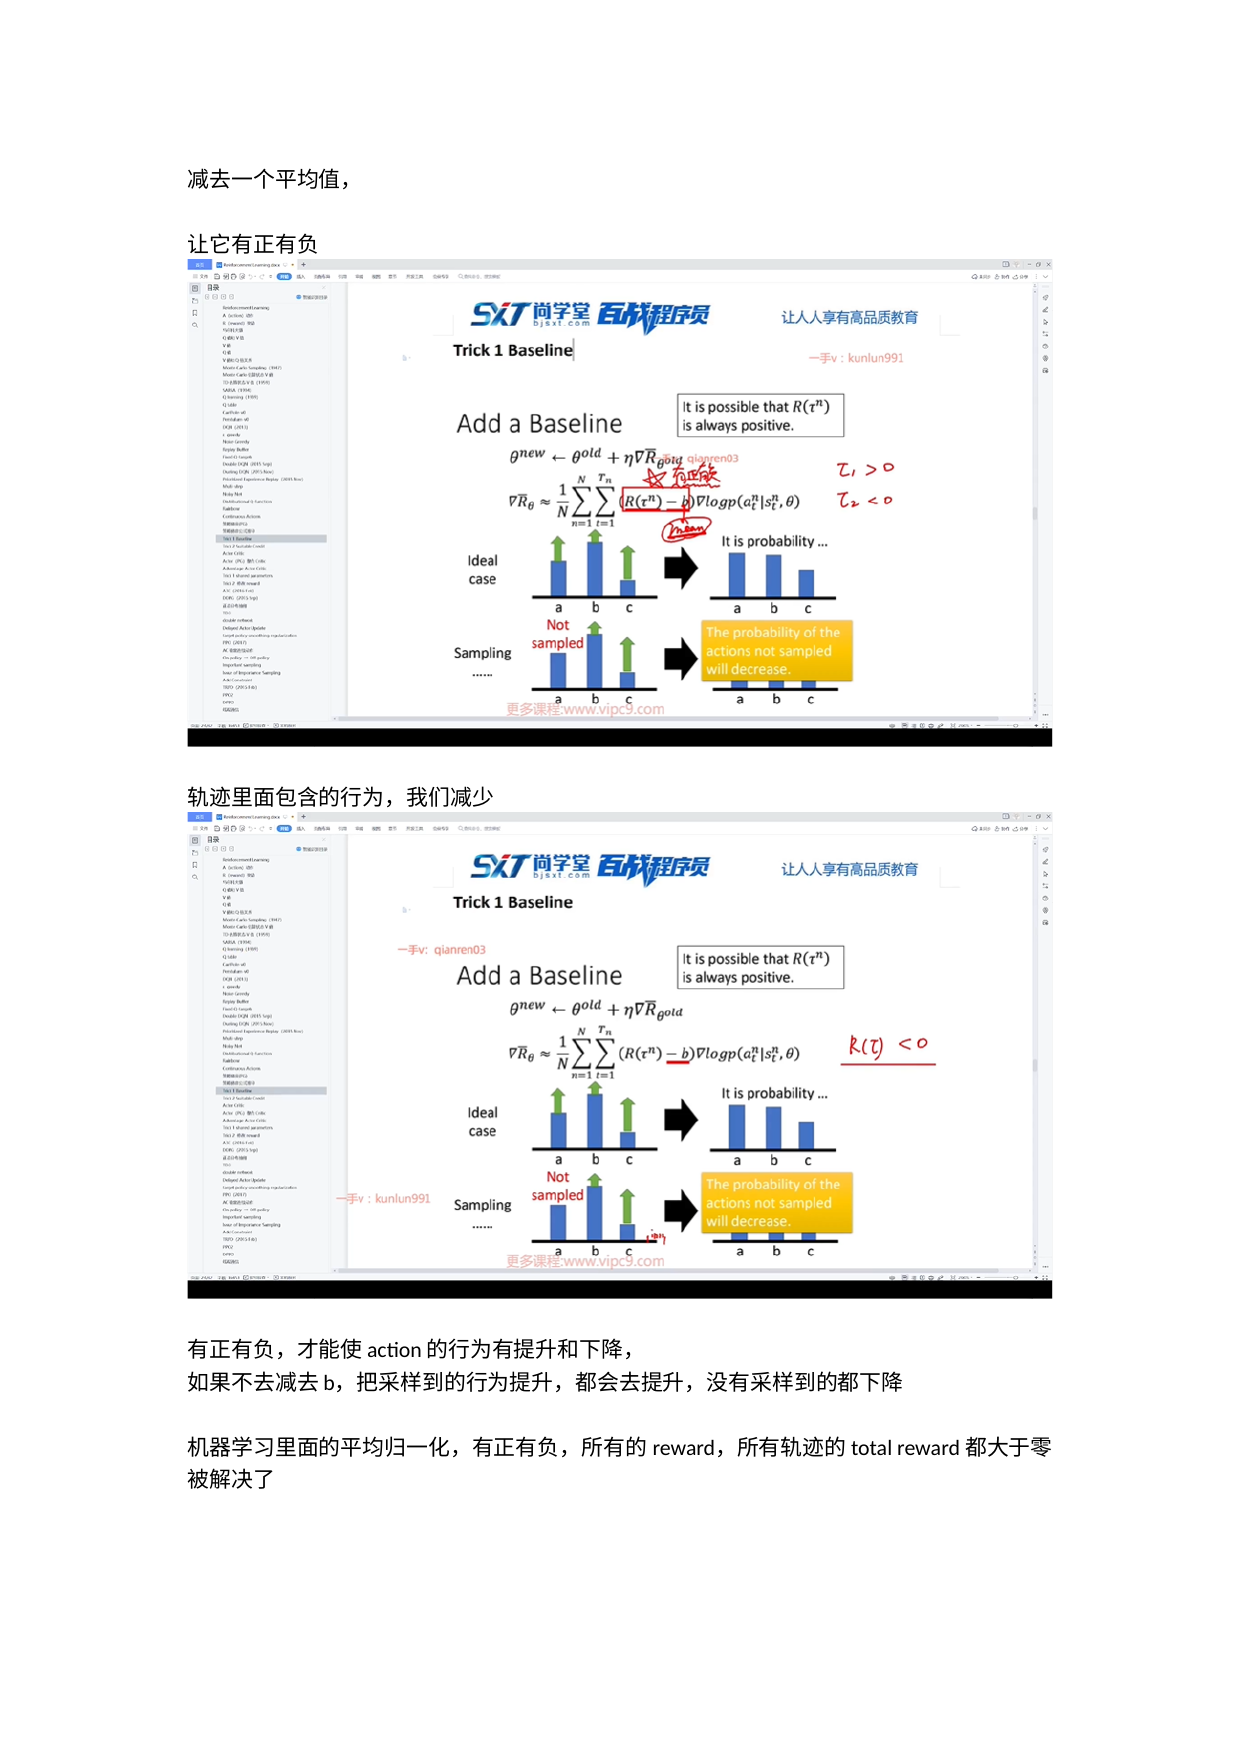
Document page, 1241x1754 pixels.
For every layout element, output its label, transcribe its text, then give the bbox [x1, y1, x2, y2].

text 减去一个平均值， [187, 162, 1053, 194]
text 有正有负，才能使action的行为有提升和下降， [187, 1332, 1053, 1364]
text 机器学习里面的平均归一化，有正有负，所有的reward，所有轨迹的total reward 都大于零被解决了 [187, 1429, 1053, 1494]
text 让它有正有负 [187, 227, 1053, 259]
text 轨迹里面包含的行为，我们减少 [187, 779, 1053, 812]
picture [187, 259, 1053, 747]
text 如果不去减去b，把采样到的行为提升，都会去提升，没有采样到的都下降 [187, 1364, 1053, 1397]
picture [187, 812, 1053, 1299]
